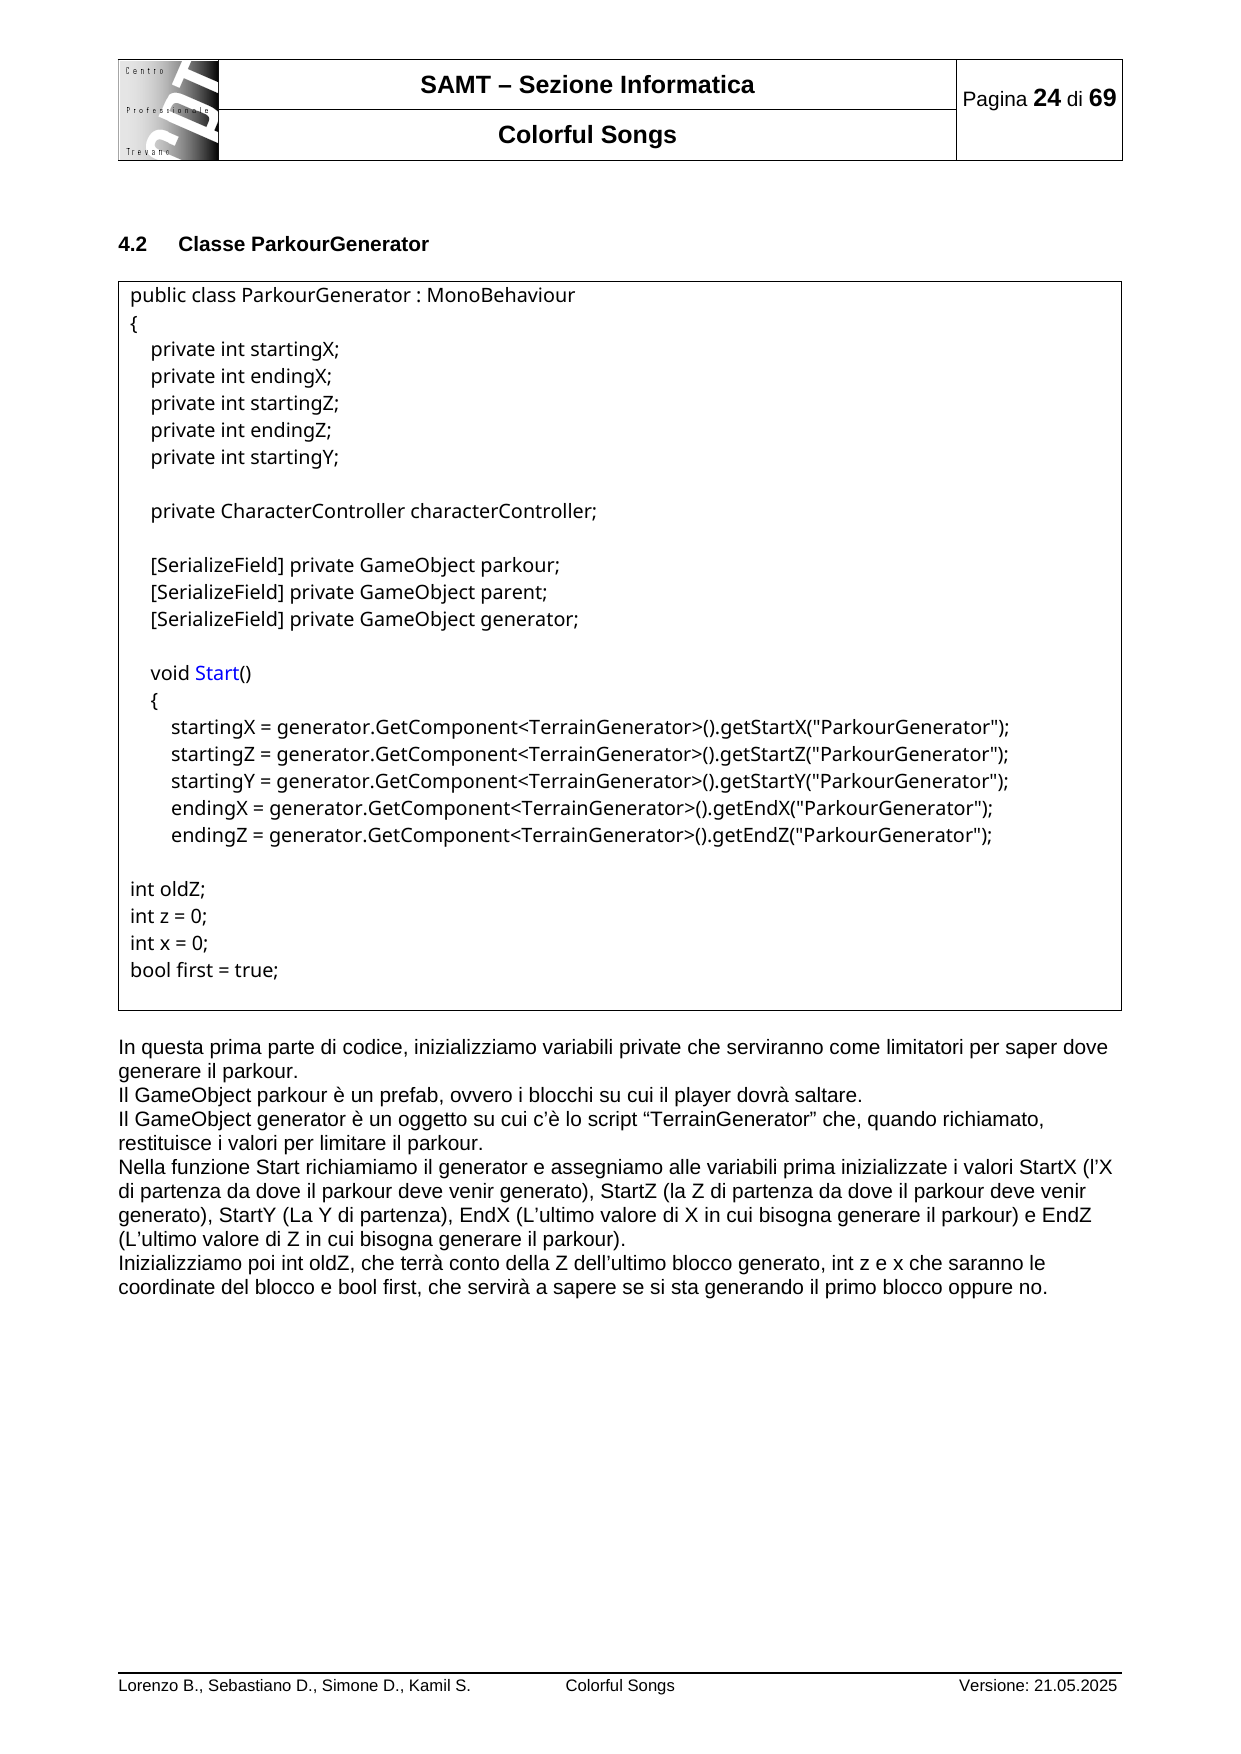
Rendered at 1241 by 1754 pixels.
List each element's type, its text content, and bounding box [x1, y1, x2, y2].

text Inizializziamo poi int oldZ, che terrà conto della Z dell’ultimo blocco generato, int z e x che saranno le coordinate del blocco e bool first, che servirà a sapere se si sta generando il primo blocco oppure no. [118, 1251, 1122, 1299]
table_header public class ParkourGenerator : MonoBehaviour { private int startingX; private int endingX; private int startingZ; private int endingZ; private int startingY; private CharacterController characterController; [SerializeField] private GameObject parkour; [SerializeField] private GameObject parent; [SerializeField] private GameObject generator; void Start() { startingX = generator.GetComponent<TerrainGenerator>().getStartX("ParkourGenerator"); startingZ = generator.GetComponent<TerrainGenerator>().getStartZ("ParkourGenerator"); startingY = generator.GetComponent<TerrainGenerator>().getStartY("ParkourGenerator"); endingX = generator.GetComponent<TerrainGenerator>().getEndX("ParkourGenerator"); endingZ = generator.GetComponent<TerrainGenerator>().getEndZ("ParkourGenerator"); int oldZ; int z = 0; int x = 0; bool first = true; [119, 282, 1121, 1010]
subtitle Classe ParkourGenerator [118, 232, 1122, 256]
text In questa prima parte di codice, inizializziamo variabili private che serviranno come limitatori per saper dove generare il parkour. Il GameObject parkour è un prefab, ovvero i blocchi su cui il player dovrà saltare. [118, 1035, 1122, 1107]
text Nella funzione Start richiamiamo il generator e assegniamo alle variabili prima inizializzate i valori StartX (l’X di partenza da dove il parkour deve venir generato), StartZ (la Z di partenza da dove il parkour deve venir generato), StartY (La Y di partenza), EndX (L’ultimo valore di X in cui bisogna generare il parkour) e EndZ (L’ultimo valore di Z in cui bisogna generare il parkour). [118, 1155, 1122, 1251]
picture [118, 60, 219, 160]
text Il GameObject generator è un oggetto su cui c’è lo script “TerrainGenerator” che, quando richiamato, restituisce i valori per limitare il parkour. [118, 1107, 1122, 1155]
